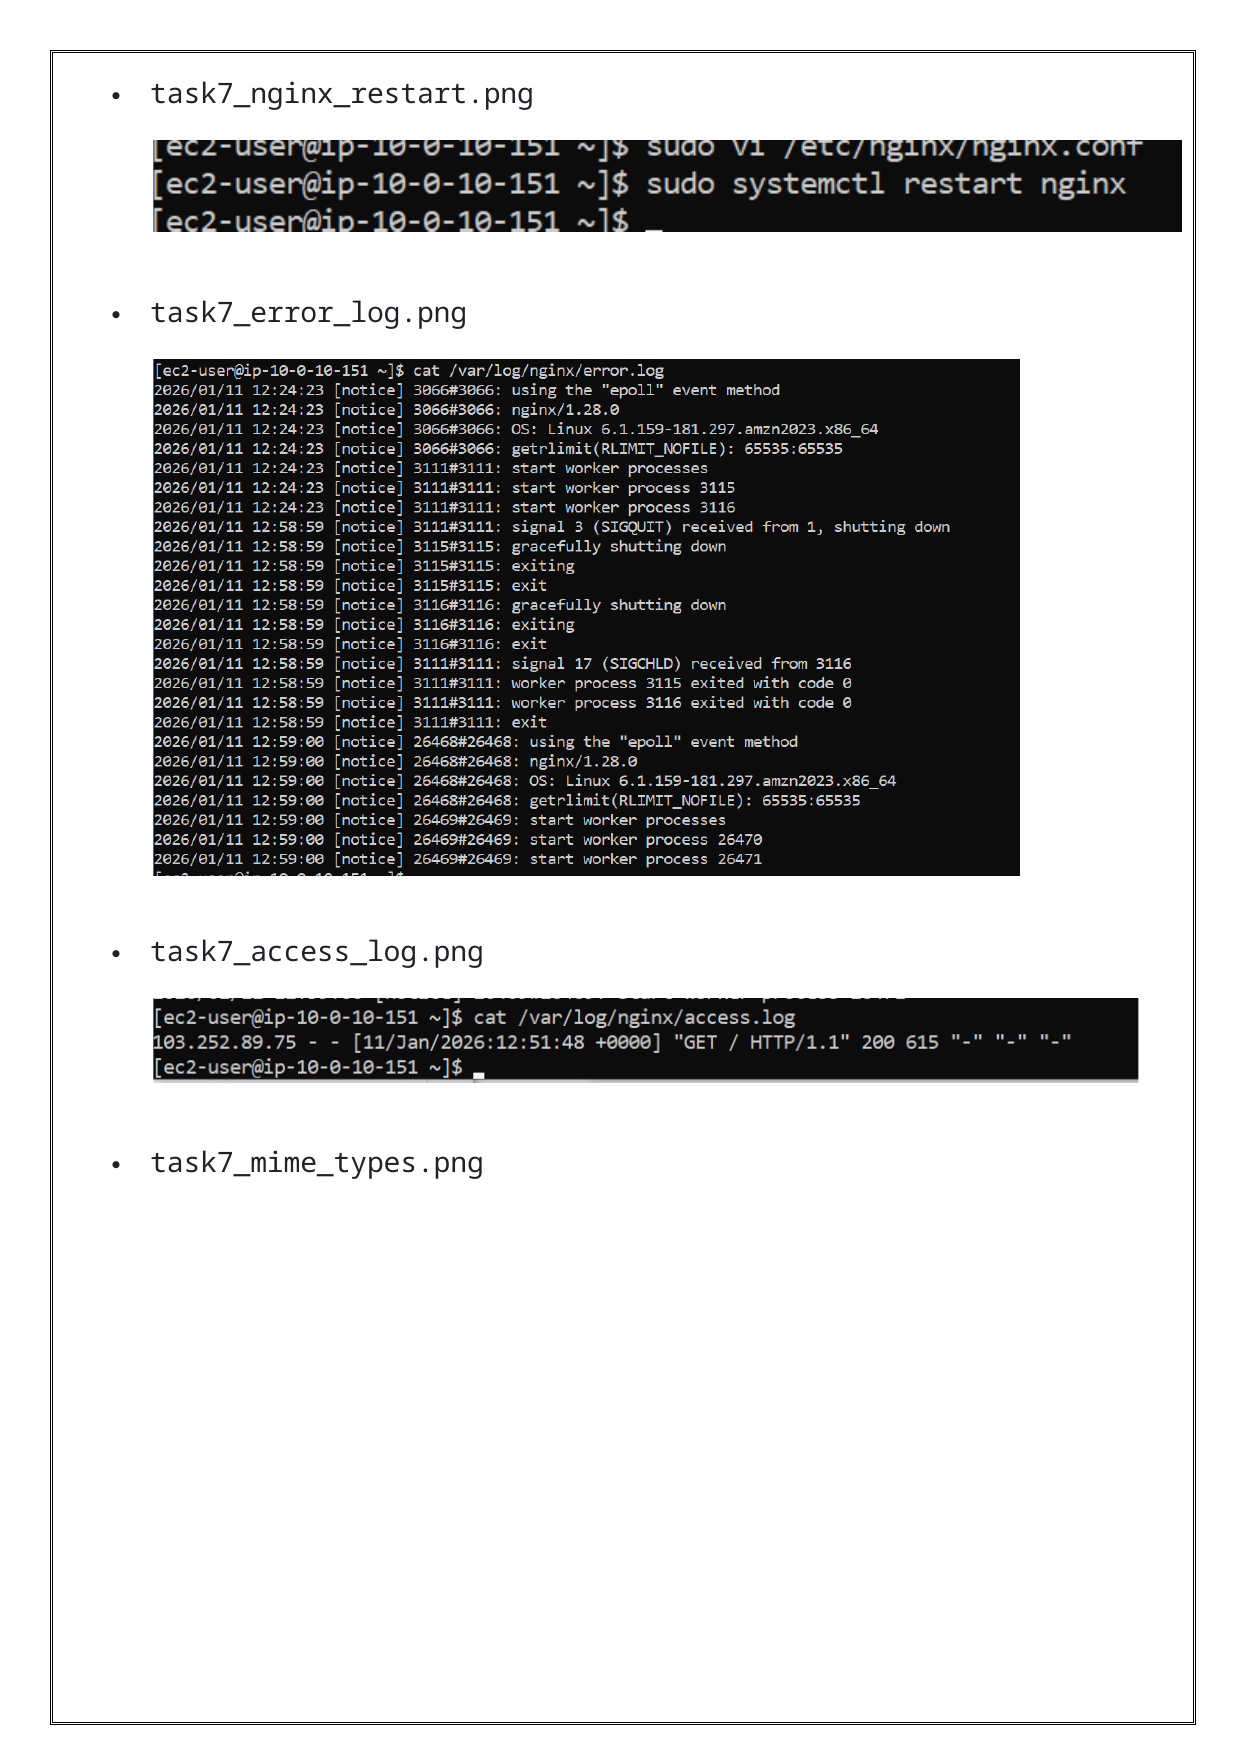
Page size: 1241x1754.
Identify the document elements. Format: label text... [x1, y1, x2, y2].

picture [153, 359, 1020, 876]
picture [153, 998, 1139, 1083]
list task7_nginx_restart.png [112, 73, 1193, 111]
list task7_mime_types.png [112, 1142, 1193, 1181]
list task7_access_log.png [112, 932, 1193, 970]
picture [153, 140, 1182, 232]
list task7_error_log.png [112, 292, 1193, 331]
